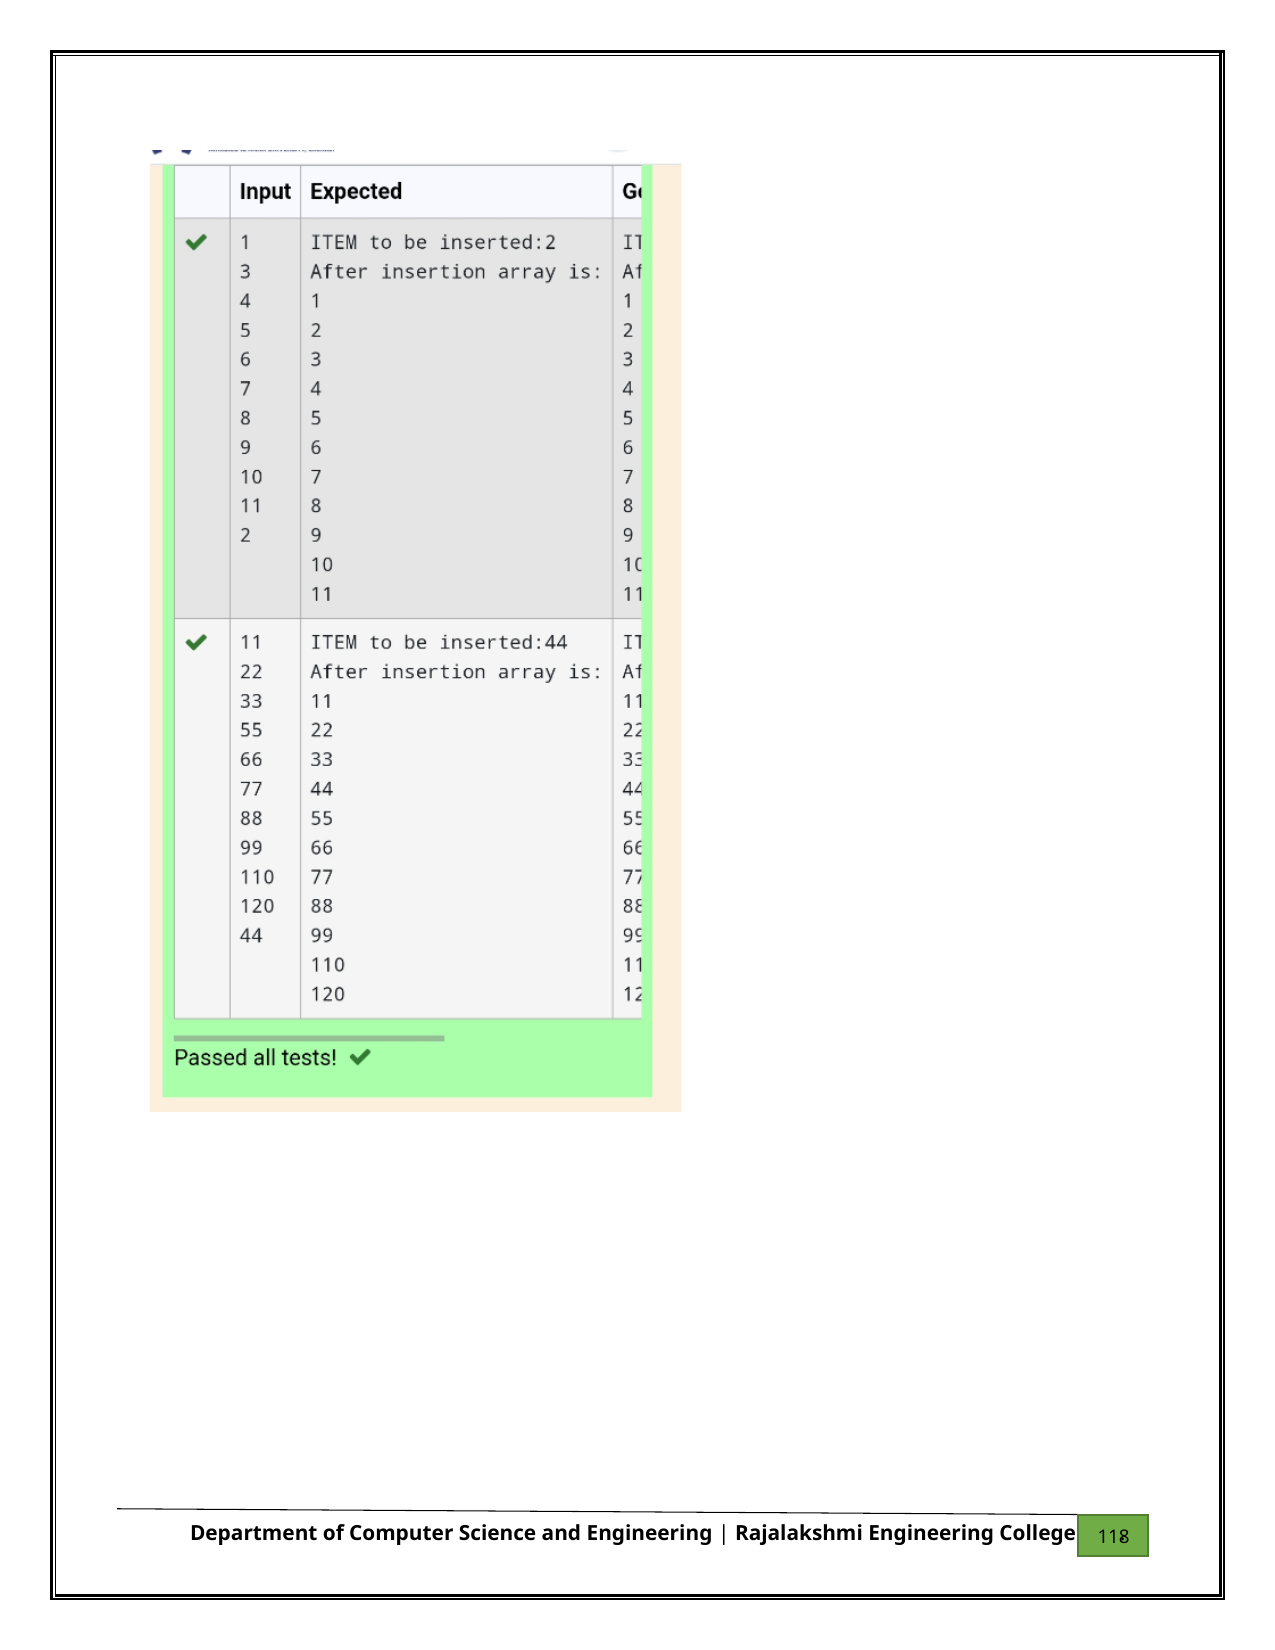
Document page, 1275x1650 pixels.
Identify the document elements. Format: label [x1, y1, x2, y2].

picture [150, 150, 682, 1112]
